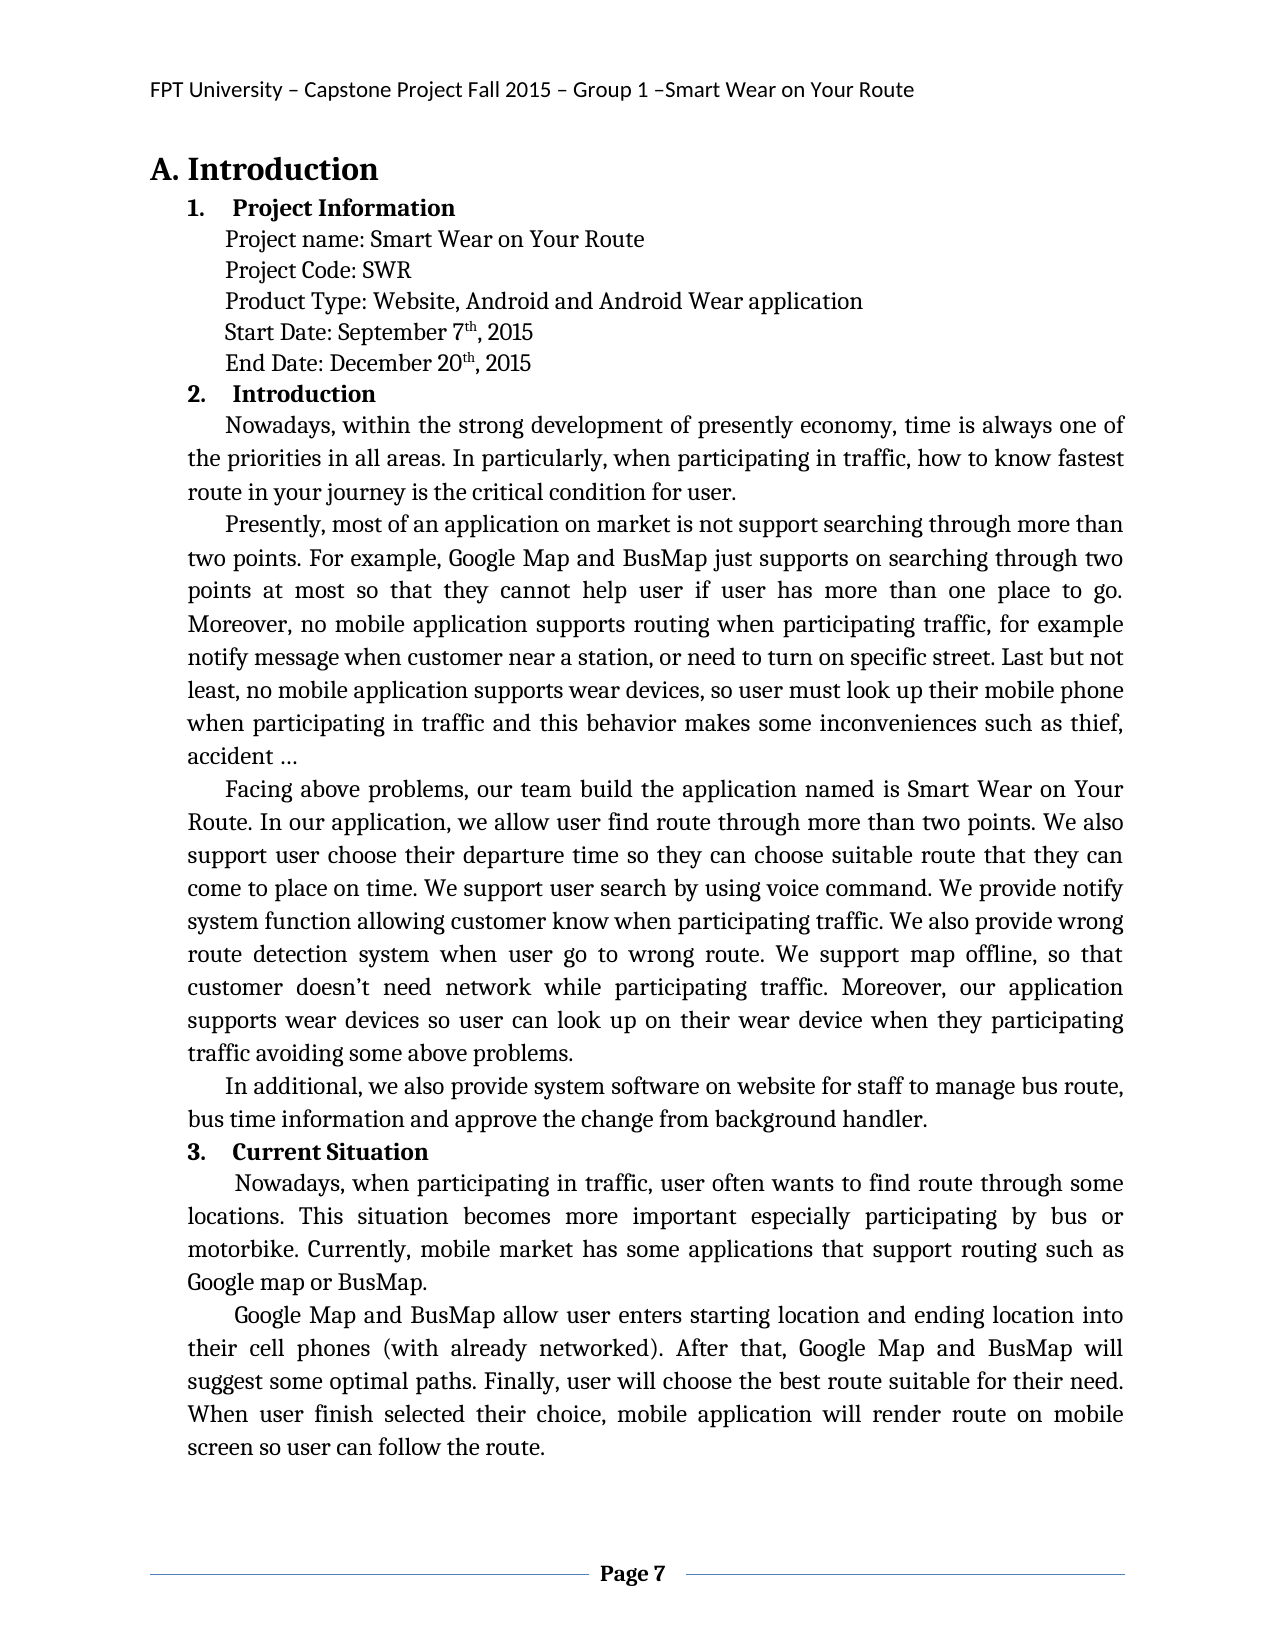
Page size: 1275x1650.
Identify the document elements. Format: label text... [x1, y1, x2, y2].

text Project Code: SWR [187, 256, 1125, 285]
text Start Date: September 7th, 2015 [187, 318, 1125, 347]
subtitle Introduction [187, 380, 1125, 409]
text In additional, we also provide system software on website for staff to manage bus route, bus time information and approve the change from background handler. [187, 1072, 1125, 1133]
text Nowadays, when participating in traffic, user often wants to find route through some locations. This situation becomes more important especially participating by bus or motorbike. Currently, mobile market has some applications that support routing such as Google map or BusMap. [187, 1169, 1125, 1297]
subtitle Project Information [187, 194, 1125, 223]
text Presently, most of an application on market is not support searching through more than two points. For example, Google Map and BusMap just supports on searching through two points at most so that they cannot help user if user has more than one place to go. Moreover, no mobile application supports routing when participating traffic, for example notify message when customer near a station, or need to turn on specific street. Last but not least, no mobile application supports wear devices, so user must look up their mobile phone when participating in traffic and this behavior makes some inconveniences such as thief, accident … [187, 510, 1125, 770]
text Project name: Smart Wear on Your Route [187, 225, 1125, 254]
text End Date: December 20th, 2015 [187, 349, 1125, 378]
subtitle Current Situation [187, 1138, 1125, 1167]
text Facing above problems, our team build the application named is Smart Wear on Your Route. In our application, we allow user find route through more than two points. We also support user choose their departure time so they can choose suitable route that they can come to place on time. We support user search by using voice command. We provide notify system function allowing customer know when participating traffic. We also provide wrong route detection system when user go to wrong route. We support map offline, so that customer doesn’t need network while participating traffic. Moreover, our application supports wear devices so user can look up on their wear device when they participating traffic avoiding some above problems. [187, 774, 1125, 1067]
text Product Type: Website, Android and Android Wear application [187, 287, 1125, 316]
subtitle Introduction [150, 150, 1125, 188]
text Nowadays, within the strong development of presently economy, time is always one of the priorities in all areas. In particularly, when participating in traffic, how to know fastest route in your journey is the critical condition for user. [187, 411, 1125, 506]
text Google Map and BusMap allow user enters starting location and ending location into their cell phones (with already networked). After that, Google Map and BusMap will suggest some optimal paths. Finally, user will choose the best route suitable for their need. When user finish selected their choice, mobile application will render route on mobile screen so user can follow the route. [187, 1301, 1125, 1462]
